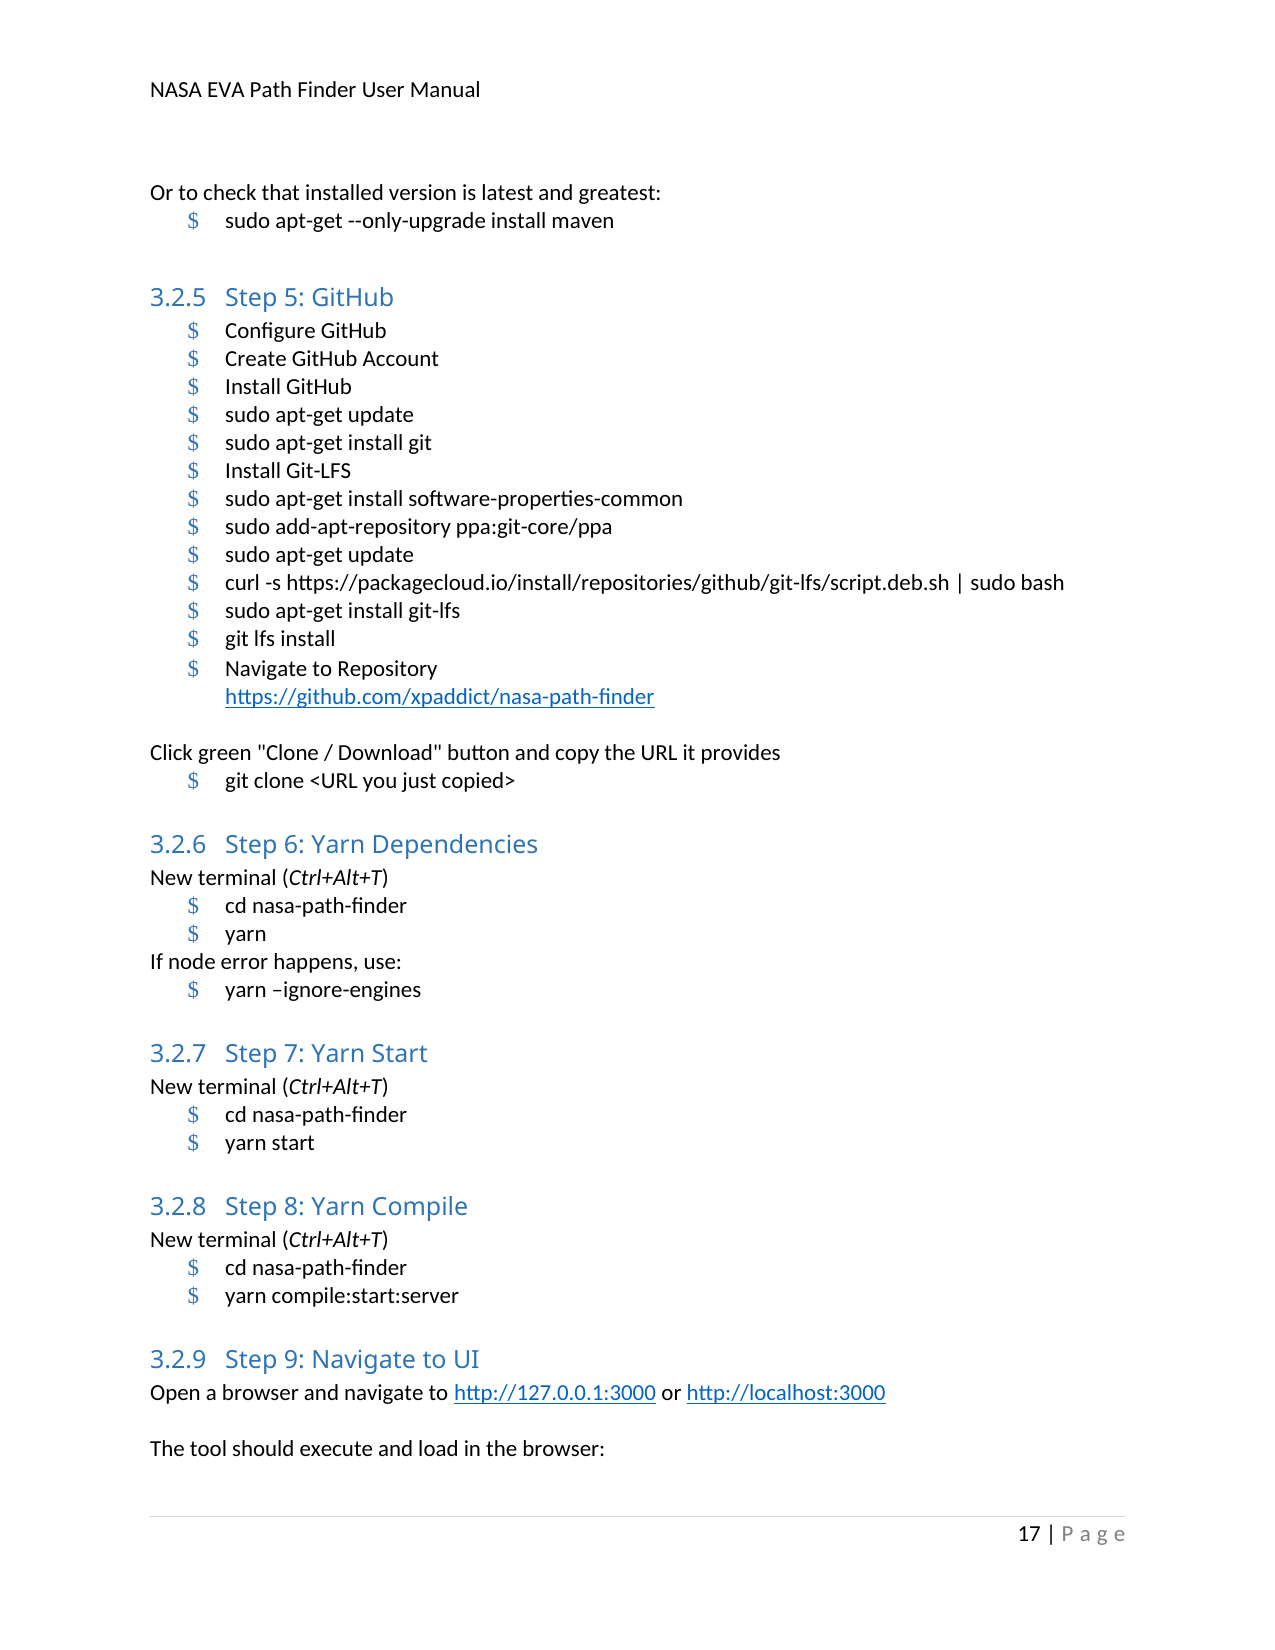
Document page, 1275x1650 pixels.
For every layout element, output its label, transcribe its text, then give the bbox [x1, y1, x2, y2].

list Install Git-LFS [187, 456, 1125, 484]
list Install GitHub [187, 372, 1125, 400]
list Navigate to Repository [187, 654, 1125, 682]
list yarn [187, 919, 1125, 947]
list Configure GitHub [187, 316, 1125, 344]
text New terminal (Ctrl+Alt+T) [150, 1072, 1125, 1101]
list sudo add-apt-repository ppa:git-core/ppa [187, 512, 1125, 540]
list sudo apt-get install git-lfs [187, 596, 1125, 624]
text Click green "Clone / Download" button and copy the URL it provides [150, 738, 1125, 766]
list curl -s https://packagecloud.io/install/repositories/github/git-lfs/script.deb.sh | sudo bash [187, 568, 1125, 596]
text New terminal (Ctrl+Alt+T) [150, 1226, 1125, 1253]
text The tool should execute and load in the browser: [150, 1434, 1125, 1463]
list sudo apt-get install software-properties-common [187, 484, 1125, 512]
list cd nasa-path-finder [187, 1101, 1125, 1128]
list sudo apt-get --only-upgrade install maven [187, 206, 1125, 234]
list yarn start [187, 1128, 1125, 1157]
list yarn –ignore-engines [187, 976, 1125, 1003]
subtitle Step 9: Navigate to UI [150, 1342, 1125, 1376]
text Open a browser and navigate to http://127.0.0.1:3000 or http://localhost:3000 [150, 1378, 1125, 1407]
list yarn compile:start:server [187, 1282, 1125, 1309]
text https://github.com/xpaddict/nasa-path-finder [225, 682, 1125, 710]
subtitle Step 8: Yarn Compile [150, 1189, 1125, 1223]
subtitle Step 5: GitHub [150, 279, 1125, 313]
list cd nasa-path-finder [187, 1253, 1125, 1282]
list git clone <URL you just copied> [187, 766, 1125, 794]
text New terminal (Ctrl+Alt+T) [150, 863, 1125, 891]
subtitle Step 6: Yarn Dependencies [150, 827, 1125, 861]
list sudo apt-get update [187, 540, 1125, 568]
list Create GitHub Account [187, 344, 1125, 372]
text If node error happens, use: [150, 947, 1125, 976]
text Or to check that installed version is latest and greatest: [150, 178, 1125, 206]
list sudo apt-get update [187, 400, 1125, 428]
list git lfs install [187, 624, 1125, 652]
list sudo apt-get install git [187, 428, 1125, 456]
list cd nasa-path-finder [187, 891, 1125, 919]
subtitle Step 7: Yarn Start [150, 1036, 1125, 1070]
